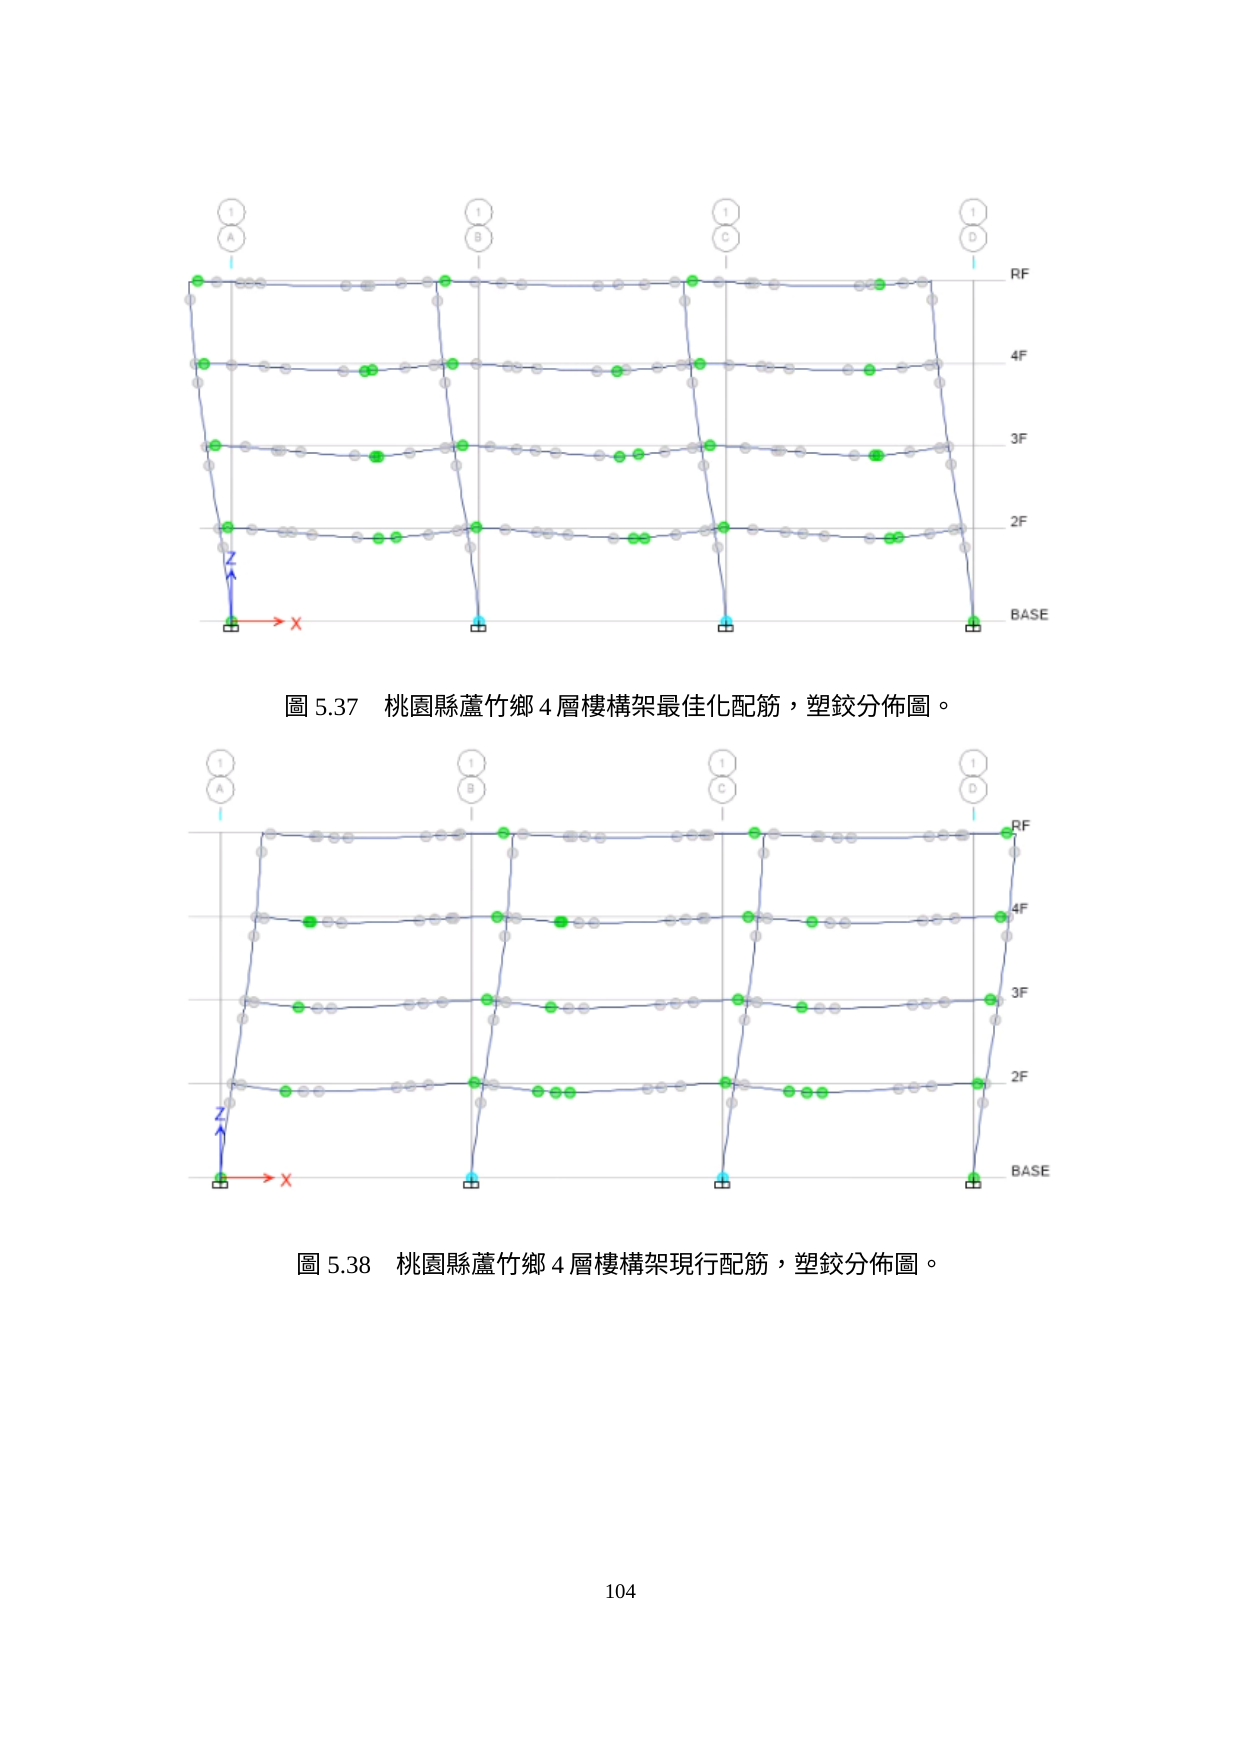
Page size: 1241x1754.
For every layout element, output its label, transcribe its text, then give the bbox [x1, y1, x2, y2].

picture [177, 741, 1063, 1202]
picture [177, 184, 1063, 651]
